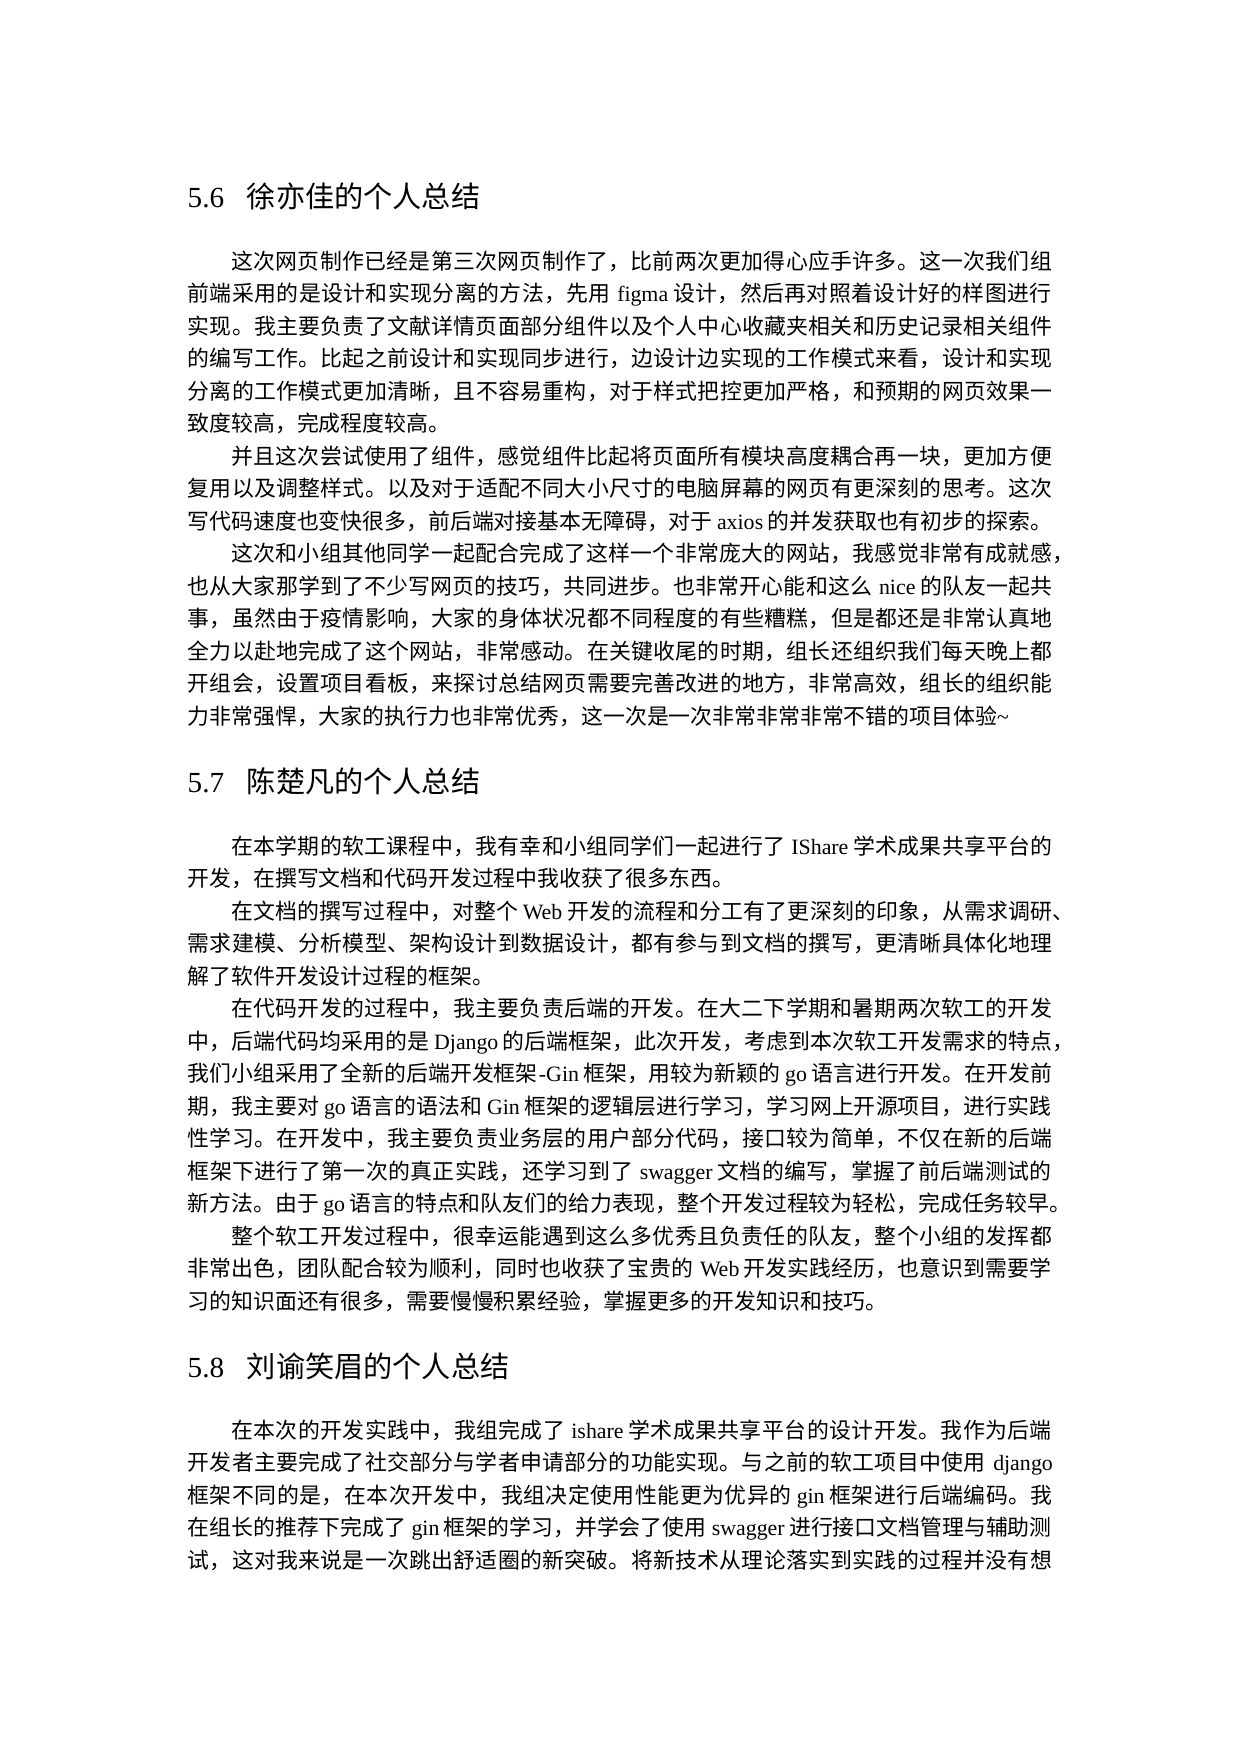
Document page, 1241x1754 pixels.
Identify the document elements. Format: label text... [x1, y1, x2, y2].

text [187, 1413, 1053, 1576]
text 在文档的撰写过程中，对整个Web开发的流程和分工有了更深刻的印象，从需求调研、需求建模、分析模型、架构设计到数据设计，都有参与到文档的撰写，更清晰具体化地理解了软件开发设计过程的框架。 [187, 893, 1053, 991]
text 这次网页制作已经是第三次网页制作了，比前两次更加得心应手许多。这一次我们组前端采用的是设计和实现分离的方法，先用figma设计，然后再对照着设计好的样图进行实现。我主要负责了文献详情页面部分组件以及个人中心收藏夹相关和历史记录相关组件的编写工作。比起之前设计和实现同步进行，边设计边实现的工作模式来看，设计和实现分离的工作模式更加清晰，且不容易重构，对于样式把控更加严格，和预期的网页效果一致度较高，完成程度较高。 [187, 243, 1053, 438]
text 整个软工开发过程中，很幸运能遇到这么多优秀且负责任的队友，整个小组的发挥都非常出色，团队配合较为顺利，同时也收获了宝贵的Web开发实践经历，也意识到需要学习的知识面还有很多，需要慢慢积累经验，掌握更多的开发知识和技巧。 [187, 1218, 1053, 1316]
text 并且这次尝试使用了组件，感觉组件比起将页面所有模块高度耦合再一块，更加方便复用以及调整样式。以及对于适配不同大小尺寸的电脑屏幕的网页有更深刻的思考。这次写代码速度也变快很多，前后端对接基本无障碍，对于axios的并发获取也有初步的探索。 [187, 438, 1053, 536]
subtitle 徐亦佳的个人总结 [187, 162, 1053, 227]
text 这次和小组其他同学一起配合完成了这样一个非常庞大的网站，我感觉非常有成就感，也从大家那学到了不少写网页的技巧，共同进步。也非常开心能和这么nice的队友一起共事，虽然由于疫情影响，大家的身体状况都不同程度的有些糟糕，但是都还是非常认真地，全力以赴地完成了这个网站，非常感动。在关键收尾的时期，组长还组织我们每天晚上都开组会，设置项目看板，来探讨总结网页需要完善改进的地方，非常高效，组长的组织能力非常强悍，大家的执行力也非常优秀，这一次是一次非常非常非常不错的项目体验~ [187, 536, 1053, 731]
subtitle 陈楚凡的个人总结 [187, 747, 1053, 812]
subtitle 刘谕笑眉的个人总结 [187, 1332, 1053, 1397]
text 在代码开发的过程中，我主要负责后端的开发。在大二下学期和暑期两次软工的开发中，后端代码均采用的是Django的后端框架，此次开发，考虑到本次软工开发需求的特点，我们小组采用了全新的后端开发框架-Gin框架，用较为新颖的go语言进行开发。在开发前期，我主要对go语言的语法和Gin框架的逻辑层进行学习，学习网上开源项目，进行实践性学习。在开发中，我主要负责业务层的用户部分代码，接口较为简单，不仅在新的后端框架下进行了第一次的真正实践，还学习到了swagger文档的编写，掌握了前后端测试的新方法。由于go语言的特点和队友们的给力表现，整个开发过程较为轻松，完成任务较早。 [187, 991, 1053, 1218]
text 在本学期的软工课程中，我有幸和小组同学们一起进行了IShare学术成果共享平台的开发，在撰写文档和代码开发过程中我收获了很多东西。 [187, 828, 1053, 893]
